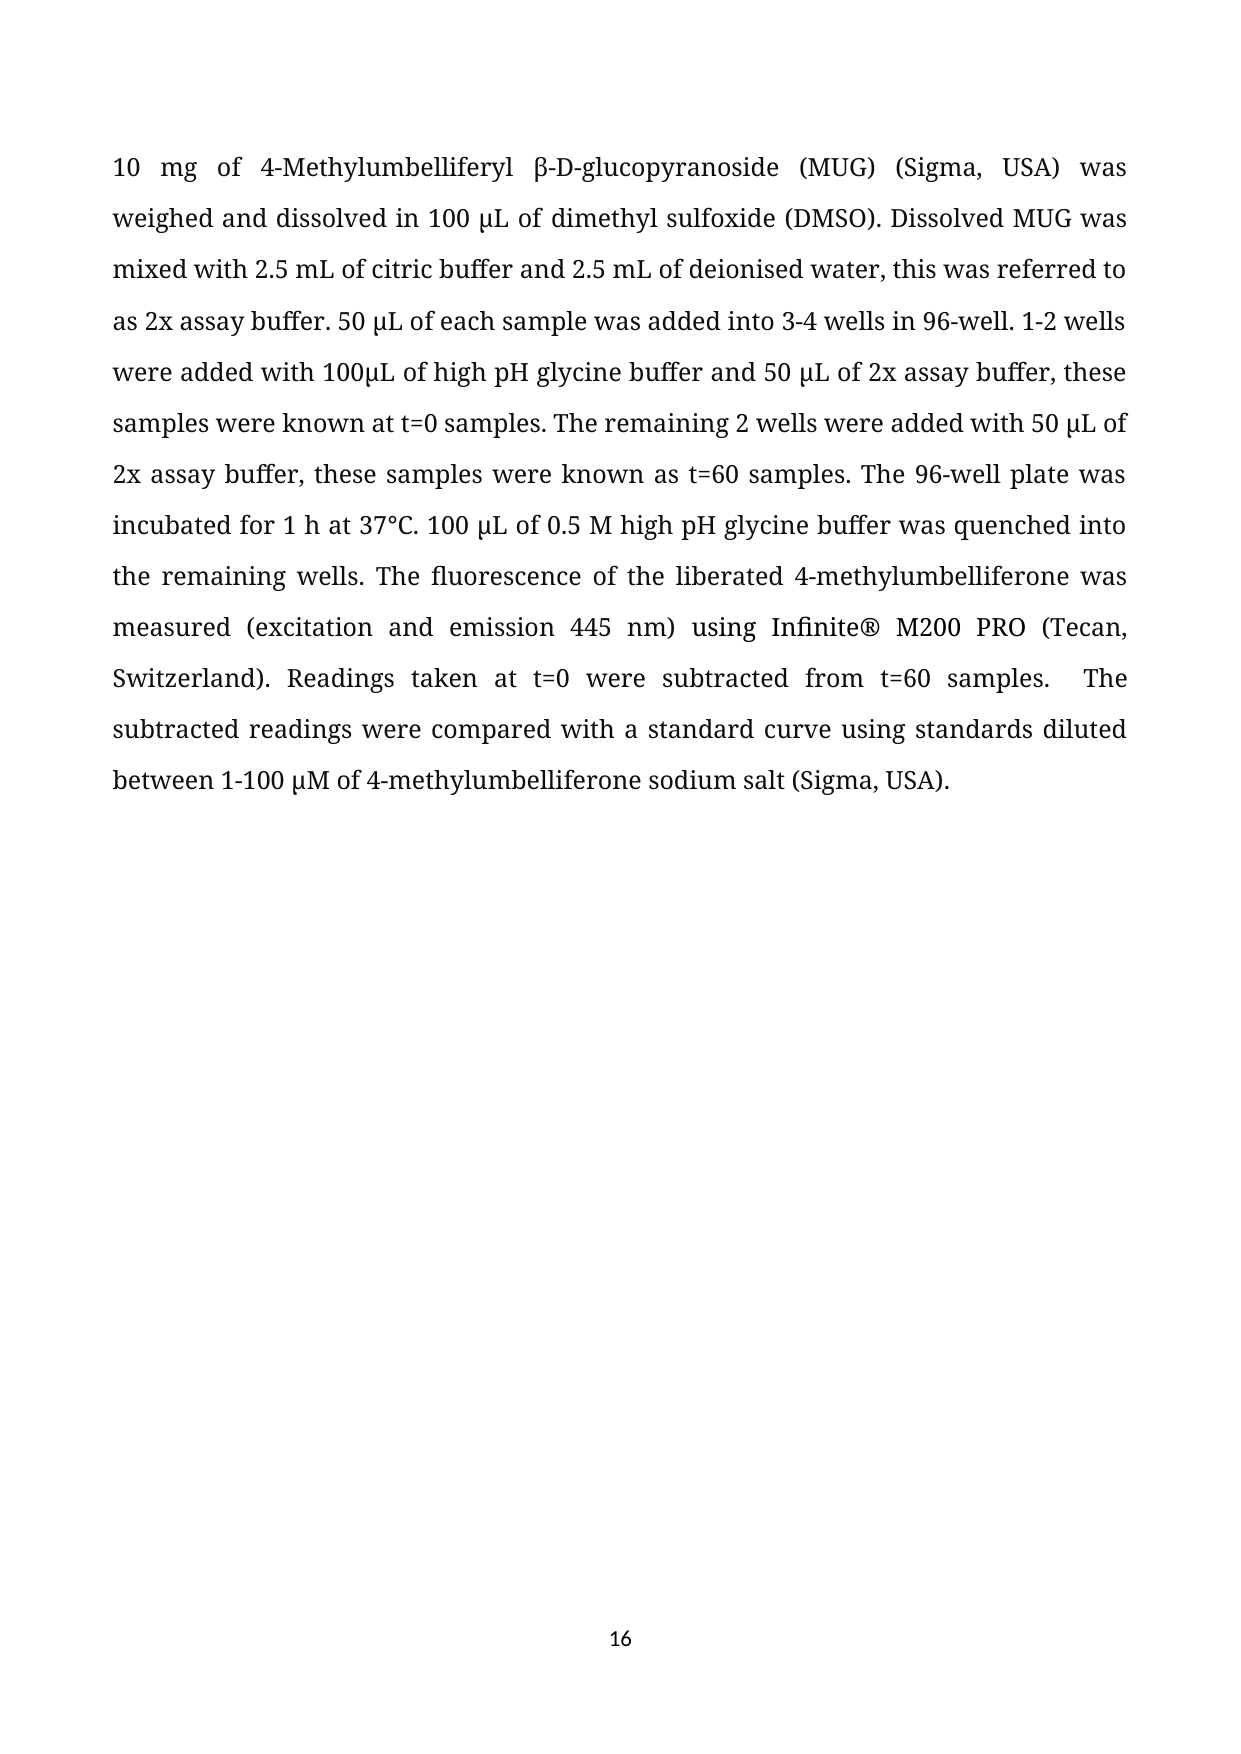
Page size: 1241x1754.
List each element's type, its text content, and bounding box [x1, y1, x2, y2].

subtitle 10 mg of 4-Methylumbelliferyl β-D-glucopyranoside (MUG) (Sigma, USA) was weighed and dissolved in 100 µL of dimethyl sulfoxide (DMSO). Dissolved MUG was mixed with 2.5 mL of citric buffer and 2.5 mL of deionised water, this was referred to as 2x assay buffer. 50 µL of each sample was added into 3-4 wells in 96-well. 1-2 wells were added with 100µL of high pH glycine buffer and 50 µL of 2x assay buffer, these samples were known at t=0 samples. The remaining 2 wells were added with 50 µL of 2x assay buffer, these samples were known as t=60 samples. The 96-well plate was incubated for 1 h at 37°C. 100 µL of 0.5 M high pH glycine buffer was quenched into the remaining wells. The fluorescence of the liberated 4-methylumbelliferone was measured (excitation and emission 445 nm) using Infinite® M200 PRO (Tecan, Switzerland). Readings taken at t=0 were subtracted from t=60 samples. The subtracted readings were compared with a standard curve using standards diluted between 1-100 µM of 4-methylumbelliferone sodium salt (Sigma, USA). [112, 150, 1128, 797]
